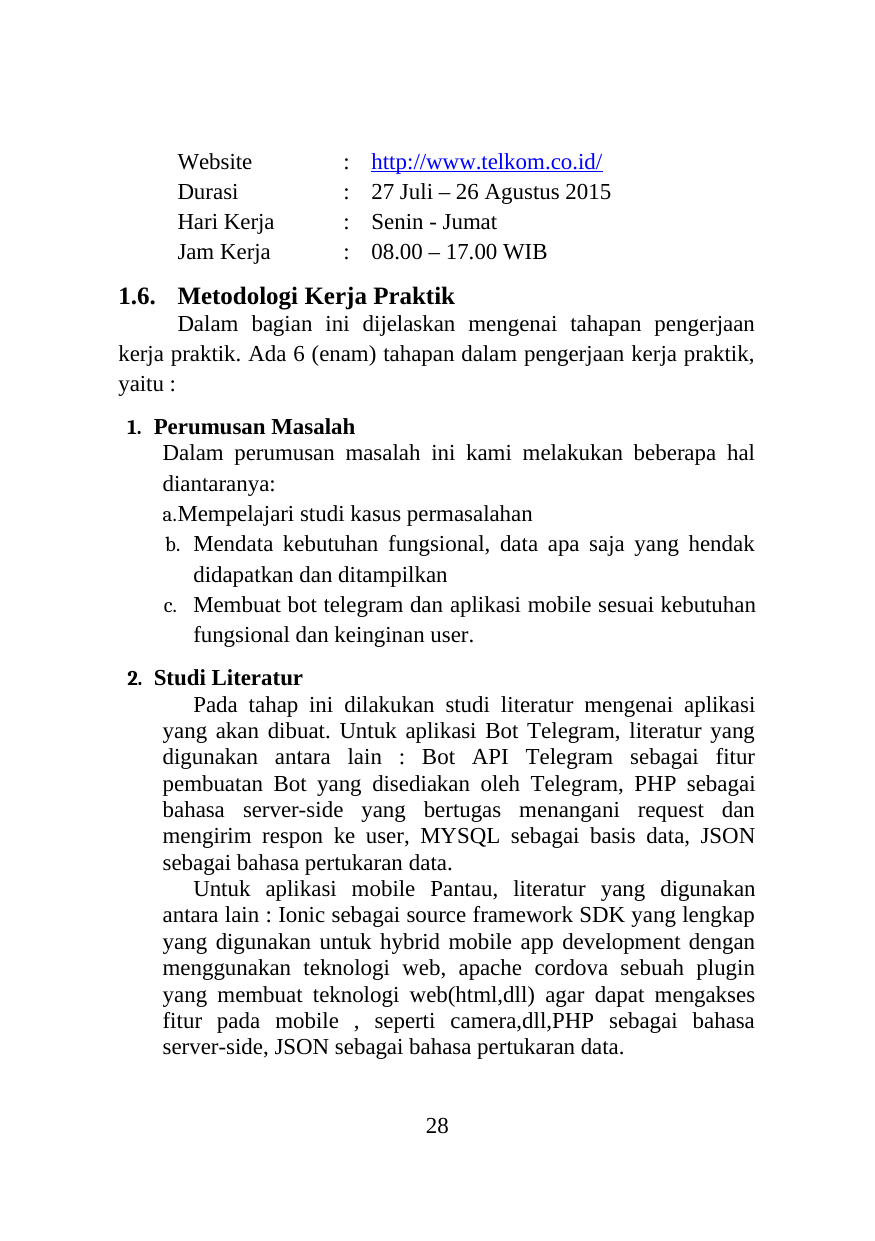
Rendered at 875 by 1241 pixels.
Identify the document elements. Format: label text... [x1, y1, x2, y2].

text Jam Kerja : 08.00 – 17.00 WIB [118, 238, 756, 265]
text Hari Kerja : Senin - Jumat [118, 208, 756, 234]
list Mendata kebutuhan fungsional, data apa saja yang hendak didapatkan dan ditampilkan [165, 530, 756, 587]
text Pada tahap ini dilakukan studi literatur mengenai aplikasi yang akan dibuat. Untuk aplikasi Bot Telegram, literatur yang digunakan antara lain : Bot API Telegram sebagai fitur pembuatan Bot yang disediakan oleh Telegram, PHP sebagai bahasa server-side yang bertugas menangani request dan mengirim respon ke user, MYSQL sebagai basis data, JSON sebagai bahasa pertukaran data. [162, 691, 756, 875]
text Dalam bagian ini dijelaskan mengenai tahapan pengerjaan kerja praktik. Ada 6 (enam) tahapan dalam pengerjaan kerja praktik, yaitu : [118, 310, 756, 397]
list Membuat bot telegram dan aplikasi mobile sesuai kebutuhan fungsional dan keinginan user. [164, 591, 756, 648]
text Dalam perumusan masalah ini kami melakukan beberapa hal diantaranya: [162, 439, 756, 496]
text Untuk aplikasi mobile Pantau, literatur yang digunakan antara lain : Ionic sebagai source framework SDK yang lengkap yang digunakan untuk hybrid mobile app development dengan menggunakan teknologi web, apache cordova sebuah plugin yang membuat teknologi web(html,dll) agar dapat mengakses fitur pada mobile , seperti camera,dll,PHP sebagai bahasa server-side, JSON sebagai bahasa pertukaran data. [162, 875, 756, 1060]
list Studi Literatur [127, 664, 756, 691]
subtitle Metodologi Kerja Praktik [118, 281, 756, 310]
list Perumusan Masalah [127, 413, 756, 439]
list Mempelajari studi kasus permasalahan [162, 500, 756, 526]
text Website : http://www.telkom.co.id/ [118, 148, 756, 174]
text Durasi : 27 Juli – 26 Agustus 2015 [118, 178, 756, 204]
